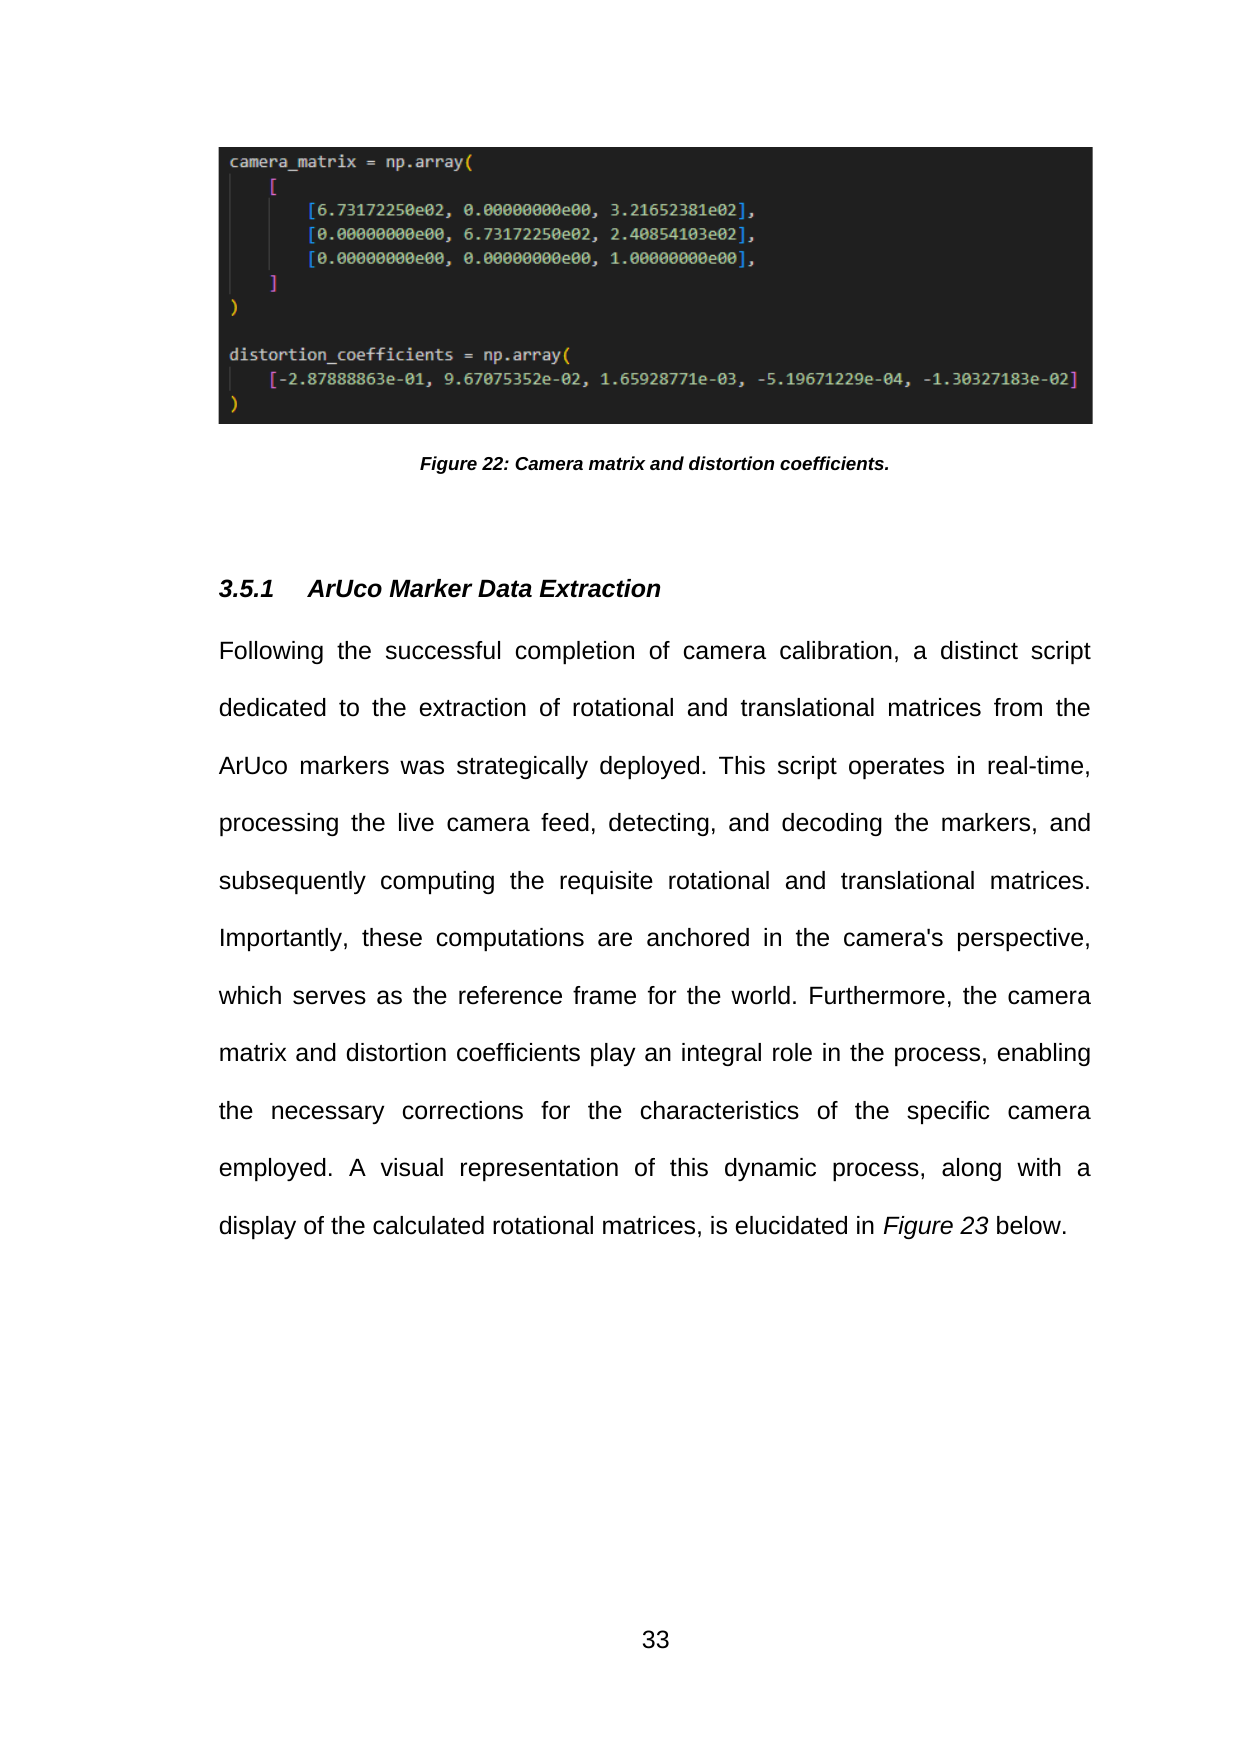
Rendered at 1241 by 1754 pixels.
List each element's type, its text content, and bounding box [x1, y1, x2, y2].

subtitle ArUco Marker Data Extraction [218, 574, 1092, 603]
picture [218, 147, 1093, 424]
text Following the successful completion of camera calibration, a distinct script dedicated to the extraction of rotational and translational matrices from the ArUco markers was strategically deployed. This script operates in real-time, processing the live camera feed, detecting, and decoding the markers, and subsequently computing the requisite rotational and translational matrices. Importantly, these computations are anchored in the camera's perspective, which serves as the reference frame for the world. Furthermore, the camera matrix and distortion coefficients play an integral role in the process, enabling the necessary corrections for the characteristics of the specific camera employed. A visual representation of this dynamic process, along with a display of the calculated rotational matrices, is elucidated in Figure 23 below. [218, 636, 1092, 1239]
